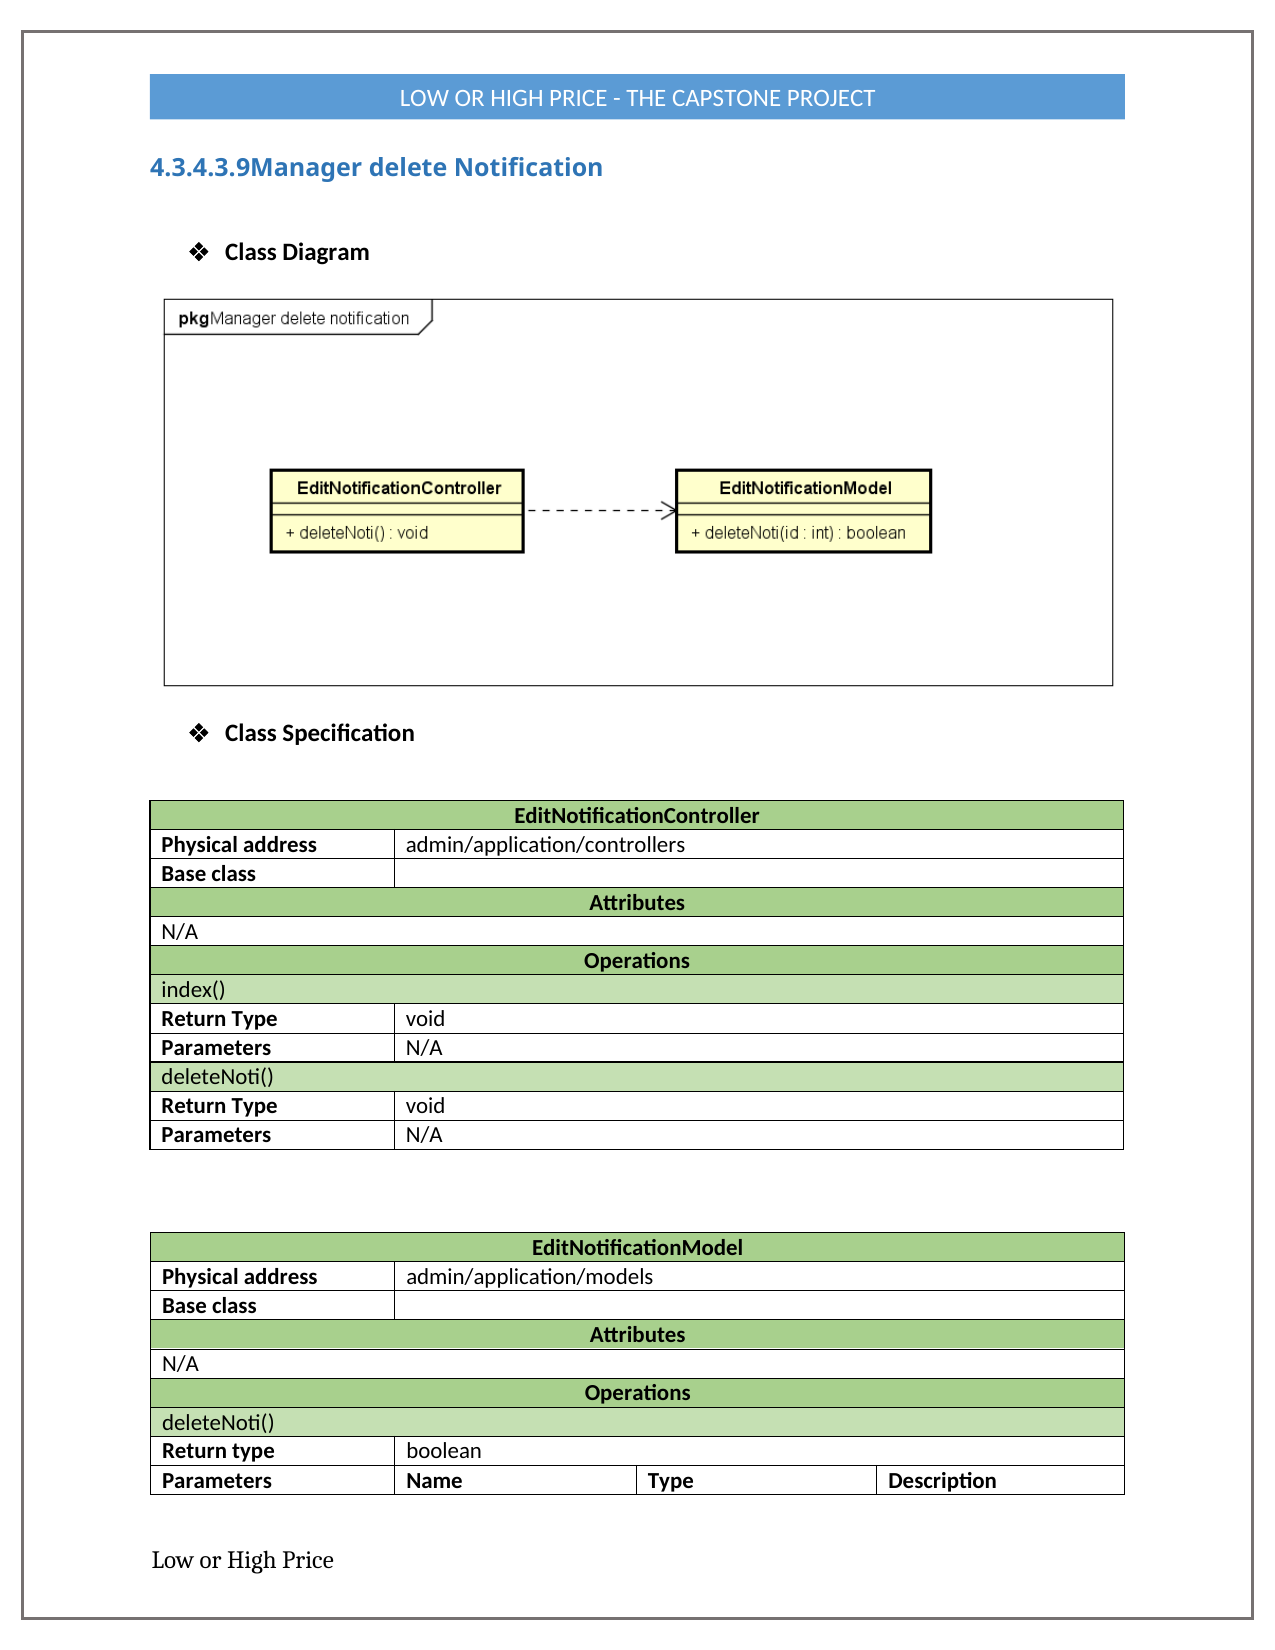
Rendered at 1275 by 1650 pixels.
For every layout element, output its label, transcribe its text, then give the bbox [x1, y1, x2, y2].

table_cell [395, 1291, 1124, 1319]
list Class Specification [187, 717, 1125, 748]
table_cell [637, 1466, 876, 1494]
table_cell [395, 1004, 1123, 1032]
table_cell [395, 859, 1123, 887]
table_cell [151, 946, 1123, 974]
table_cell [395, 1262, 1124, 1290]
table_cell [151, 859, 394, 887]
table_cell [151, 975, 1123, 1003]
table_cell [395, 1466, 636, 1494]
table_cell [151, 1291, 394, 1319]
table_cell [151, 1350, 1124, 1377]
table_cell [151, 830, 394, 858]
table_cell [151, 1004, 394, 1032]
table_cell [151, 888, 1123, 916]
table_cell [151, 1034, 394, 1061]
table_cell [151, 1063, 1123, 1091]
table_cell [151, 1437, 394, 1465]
picture [150, 286, 1125, 699]
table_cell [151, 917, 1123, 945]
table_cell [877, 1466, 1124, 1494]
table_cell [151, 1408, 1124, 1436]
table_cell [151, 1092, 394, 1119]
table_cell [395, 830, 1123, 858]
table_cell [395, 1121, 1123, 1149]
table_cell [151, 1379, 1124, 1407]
list Class Diagram [187, 236, 1125, 267]
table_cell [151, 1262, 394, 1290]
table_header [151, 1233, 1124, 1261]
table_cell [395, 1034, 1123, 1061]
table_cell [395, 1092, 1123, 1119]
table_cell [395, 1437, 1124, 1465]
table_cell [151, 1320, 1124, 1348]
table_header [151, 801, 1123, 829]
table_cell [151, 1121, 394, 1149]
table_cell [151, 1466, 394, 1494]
subtitle 4.3.4.3.9Manager delete Notification [150, 150, 1125, 184]
